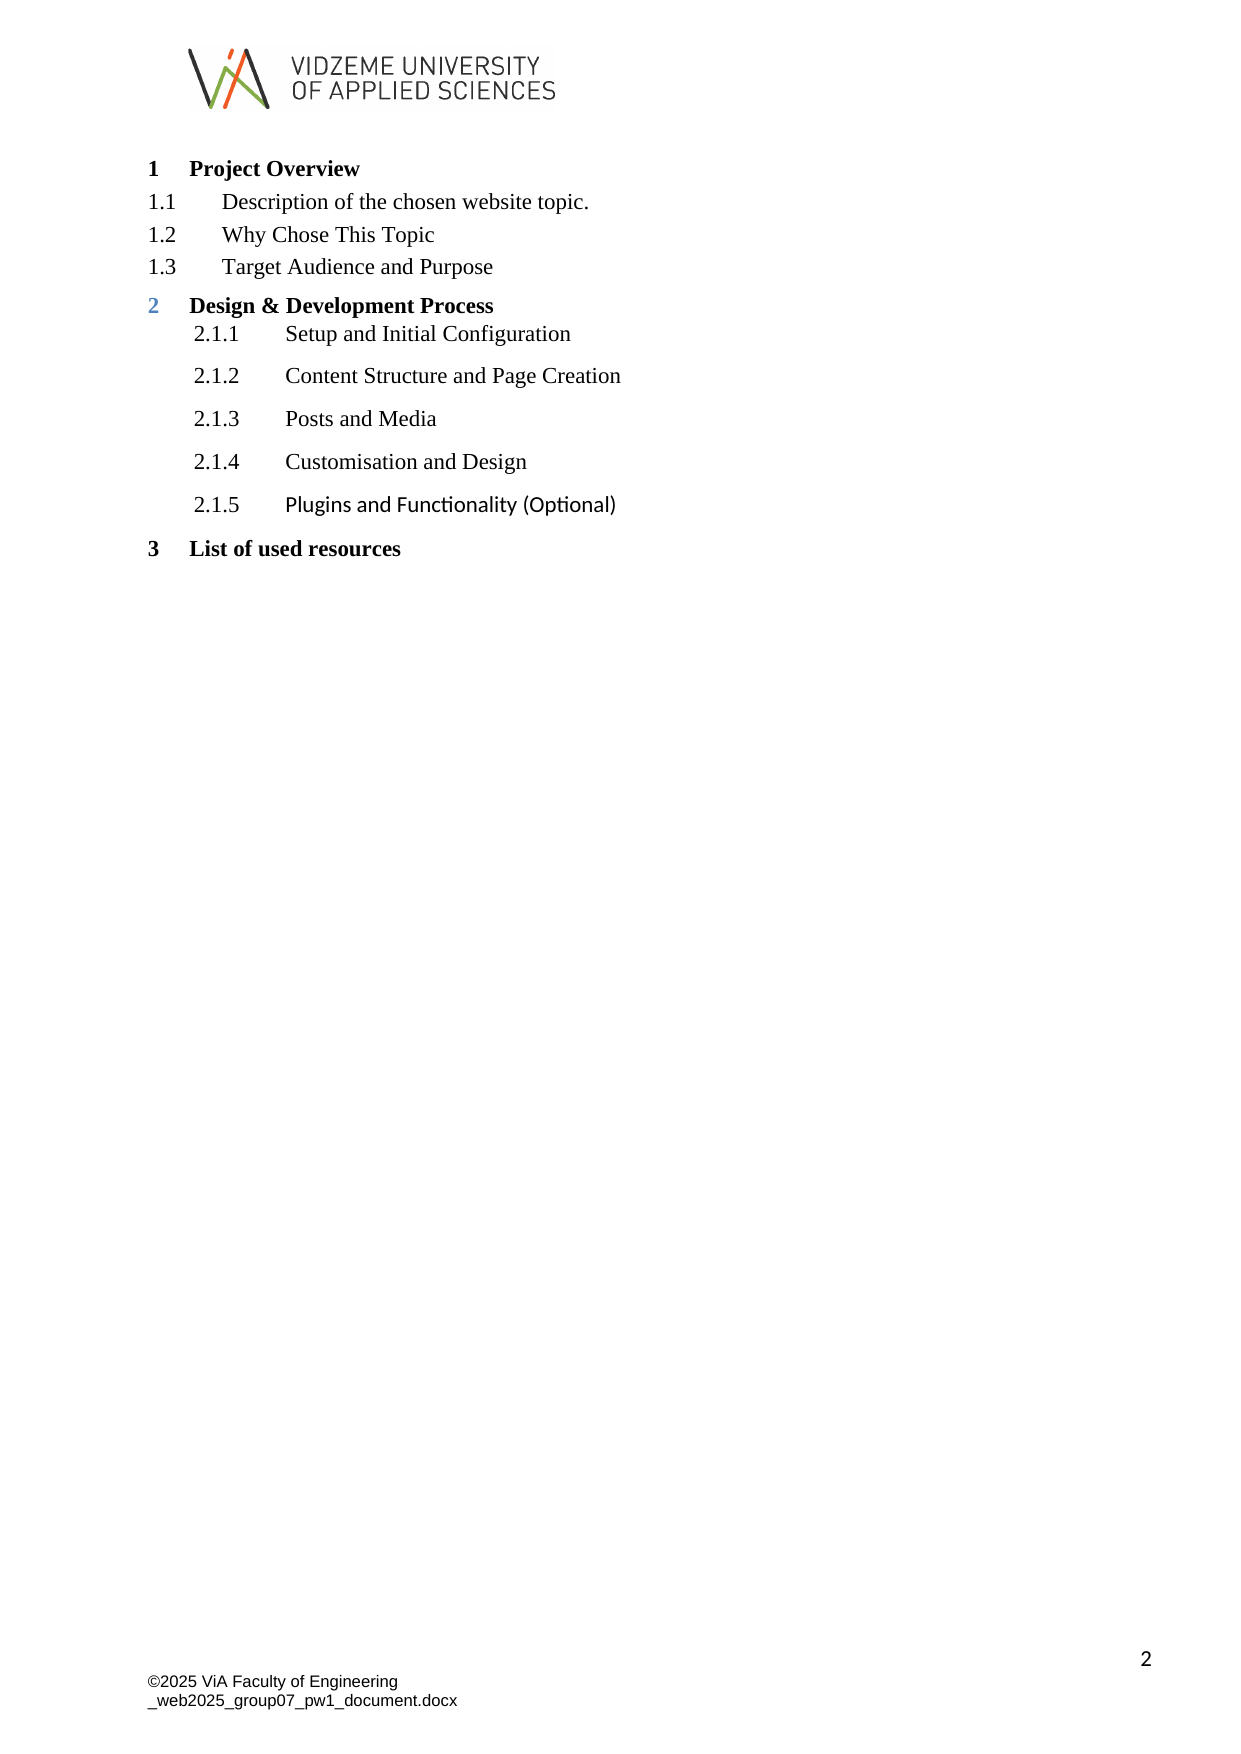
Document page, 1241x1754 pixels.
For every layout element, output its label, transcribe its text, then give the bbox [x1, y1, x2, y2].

text 2.1.1 Setup and Initial Configuration 4 [193, 319, 1152, 347]
text 1.3 Target Audience and Purpose 4 [148, 253, 1152, 280]
text 3 List of used resources 15 [148, 535, 1152, 562]
text 1.2 Why Chose This Topic 4 [148, 221, 1152, 247]
text 2 Design & Development Process 4 [148, 292, 1152, 319]
text 2.1.3 Posts and Media 8 [193, 404, 1152, 433]
text 2.1.2 Content Structure and Page Creation 6 [193, 362, 1152, 390]
picture [188, 44, 556, 115]
text 2.1.4 Customisation and Design 11 [193, 447, 1152, 476]
text 1.1 Description of the chosen website topic. 4 [148, 188, 1152, 214]
text 1 Project Overview 4 [148, 155, 1152, 182]
text 2.1.5 Plugins and Functionality (Optional) 13 [193, 490, 1152, 518]
